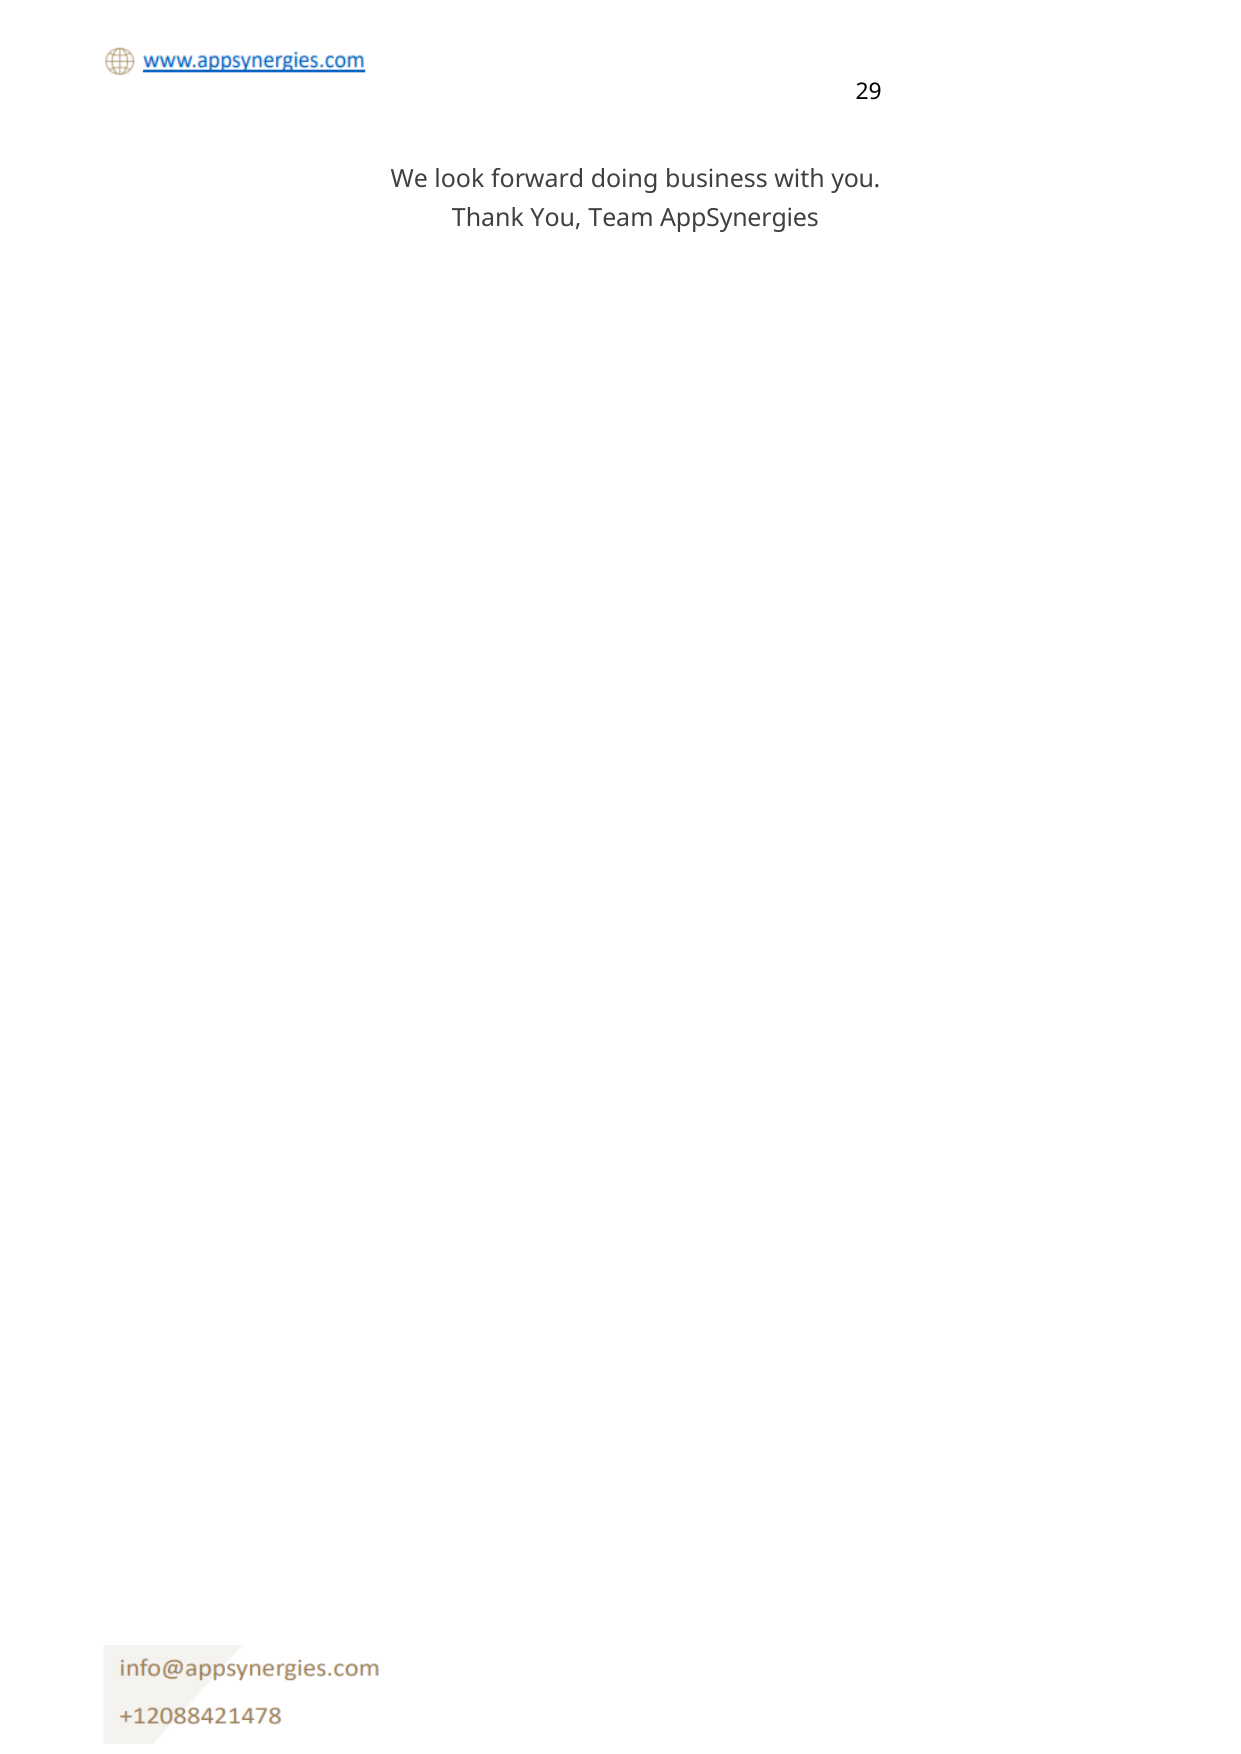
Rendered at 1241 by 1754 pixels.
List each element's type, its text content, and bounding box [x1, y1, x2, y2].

picture [103, 1645, 380, 1744]
text Thank You, Team AppSynergies [187, 199, 1084, 233]
picture [103, 40, 369, 84]
text We look forward doing business with you. [224, 161, 1046, 195]
